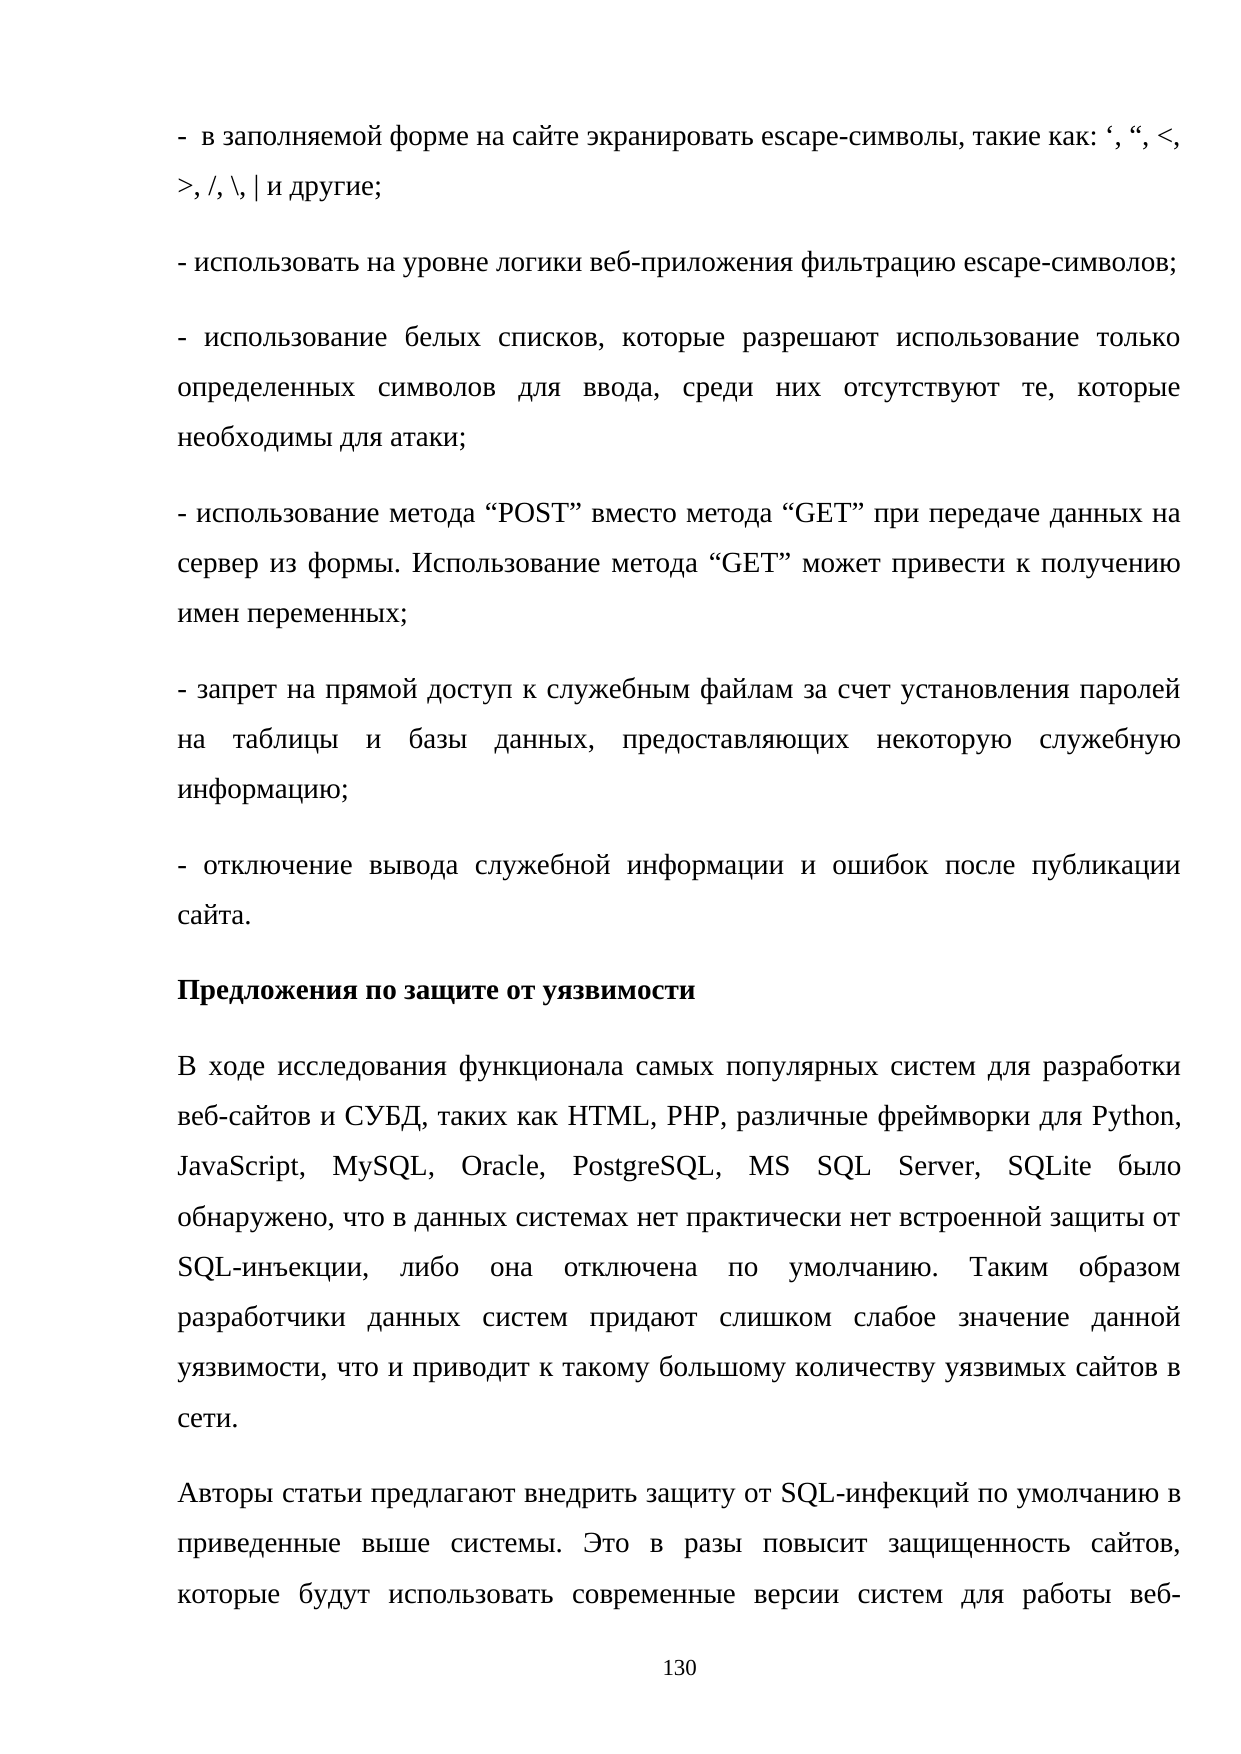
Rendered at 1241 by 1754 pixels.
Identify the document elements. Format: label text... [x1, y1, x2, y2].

text - отключение вывода служебной информации и ошибок после публикации сайта. [177, 847, 1182, 931]
text В ходе исследования функционала самых популярных систем для разработки веб-сайтов и СУБД, таких как HTML, PHP, различные фреймворки для Python, JavaScript, MySQL, Oracle, PostgreSQL, MS SQL Server, SQLite было обнаружено, что в данных системах нет практически нет встроенной защиты от SQL-инъекции, либо она отключена по умолчанию. Таким образом разработчики данных систем придают слишком слабое значение данной уязвимости, что и приводит к такому большому количеству уязвимых сайтов в сети. [177, 1048, 1182, 1433]
text - использование метода “POST” вместо метода “GET” при передаче данных на сервер из формы. Использование метода “GET” может привести к получению имен переменных; [177, 495, 1182, 629]
text Предложения по защите от уязвимости [177, 972, 1182, 1006]
text - в заполняемой форме на сайте экранировать escape-символы, такие как: ‘, “, <, >, /, \, | и другие; [177, 118, 1182, 202]
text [177, 1475, 1182, 1609]
text - использование белых списков, которые разрешают использование только определенных символов для ввода, среди них отсутствуют те, которые необходимы для атаки; [177, 319, 1182, 453]
text - запрет на прямой доступ к служебным файлам за счет установления паролей на таблицы и базы данных, предоставляющих некоторую служебную информацию; [177, 671, 1182, 805]
text - использовать на уровне логики веб-приложения фильтрацию escape-символов; [177, 244, 1182, 277]
